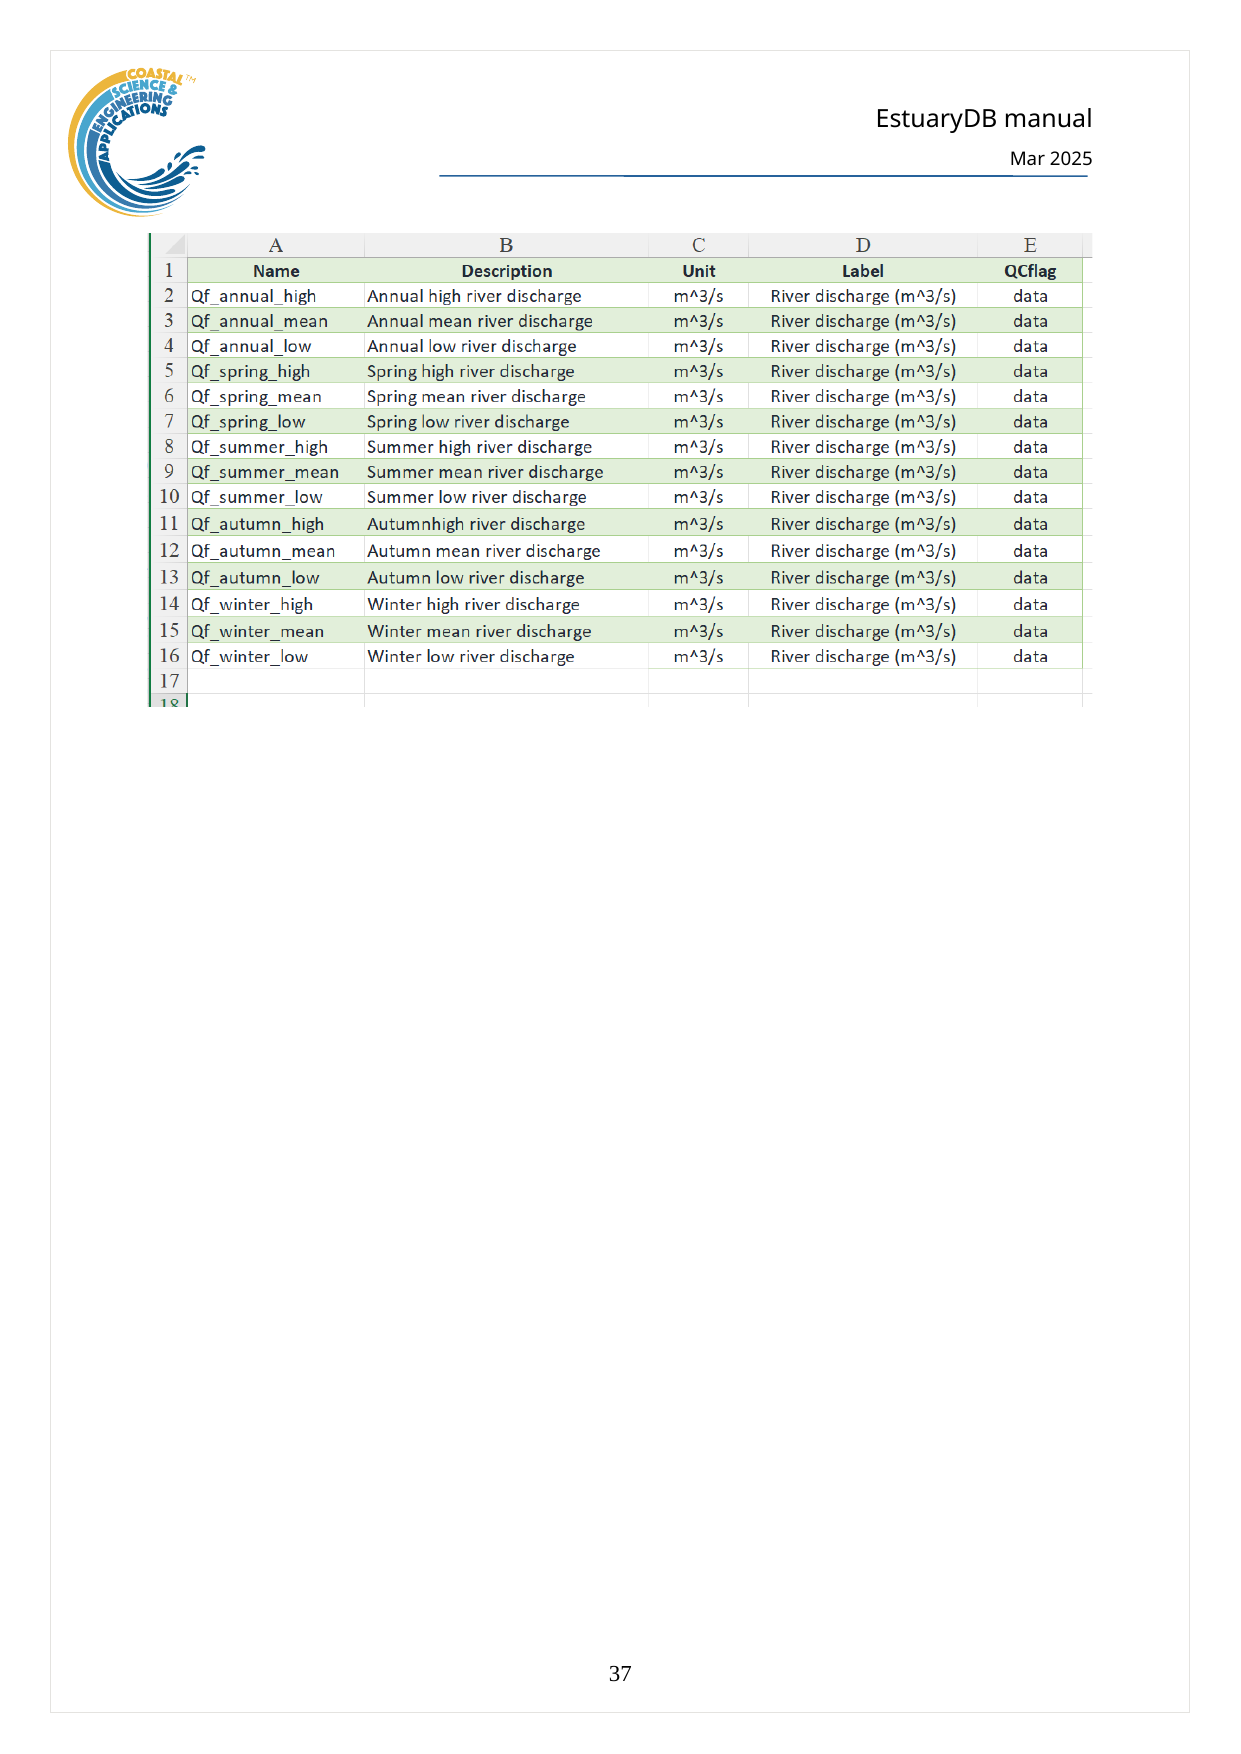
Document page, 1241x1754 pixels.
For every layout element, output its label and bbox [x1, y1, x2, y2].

picture [147, 233, 1093, 707]
